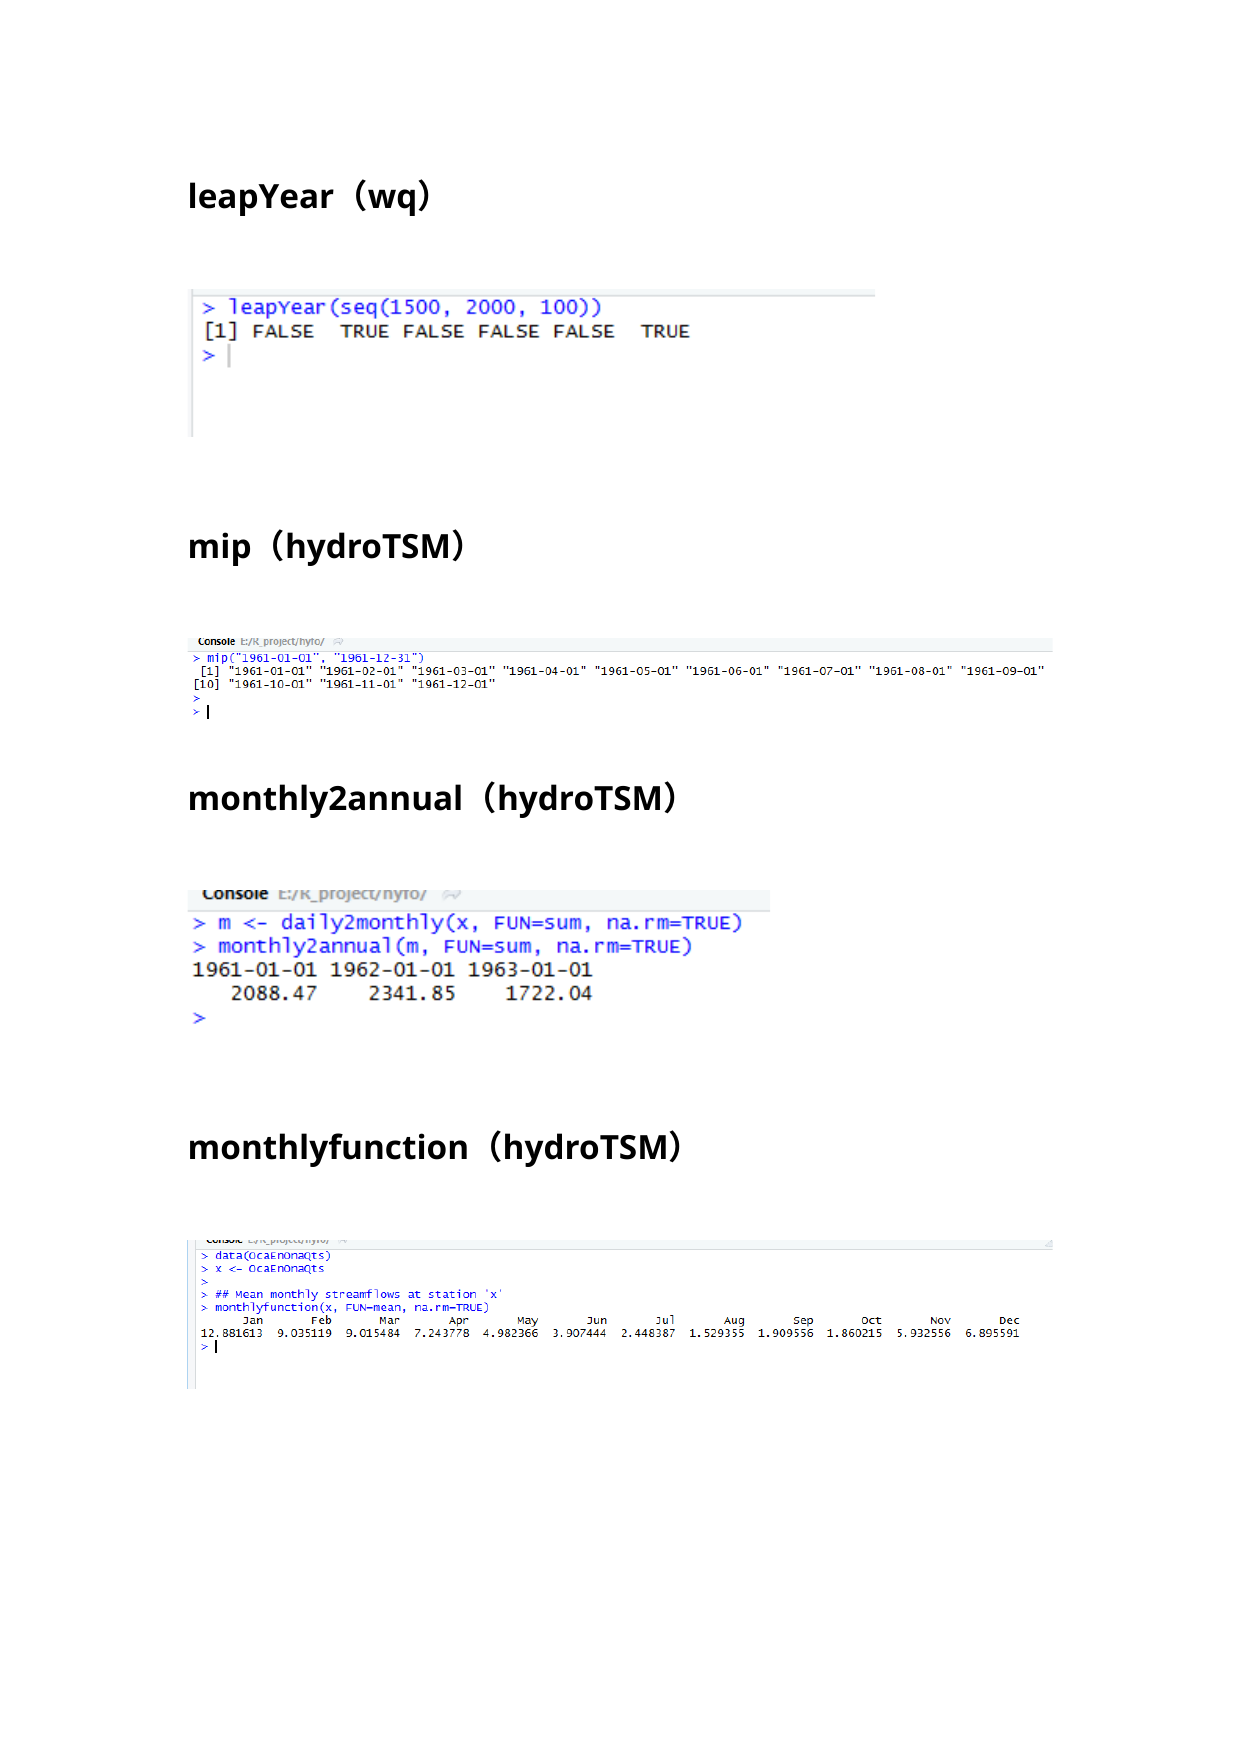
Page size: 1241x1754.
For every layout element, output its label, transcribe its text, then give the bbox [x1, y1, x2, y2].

subtitle leapYear（wq） [187, 162, 1053, 227]
picture [187, 289, 876, 437]
picture [187, 638, 1053, 728]
subtitle monthlyfunction（hydroTSM） [187, 1113, 1053, 1178]
picture [187, 890, 771, 1065]
subtitle mip（hydroTSM） [187, 511, 1053, 576]
picture [187, 1240, 1053, 1389]
subtitle monthly2annual（hydroTSM） [187, 763, 1053, 828]
